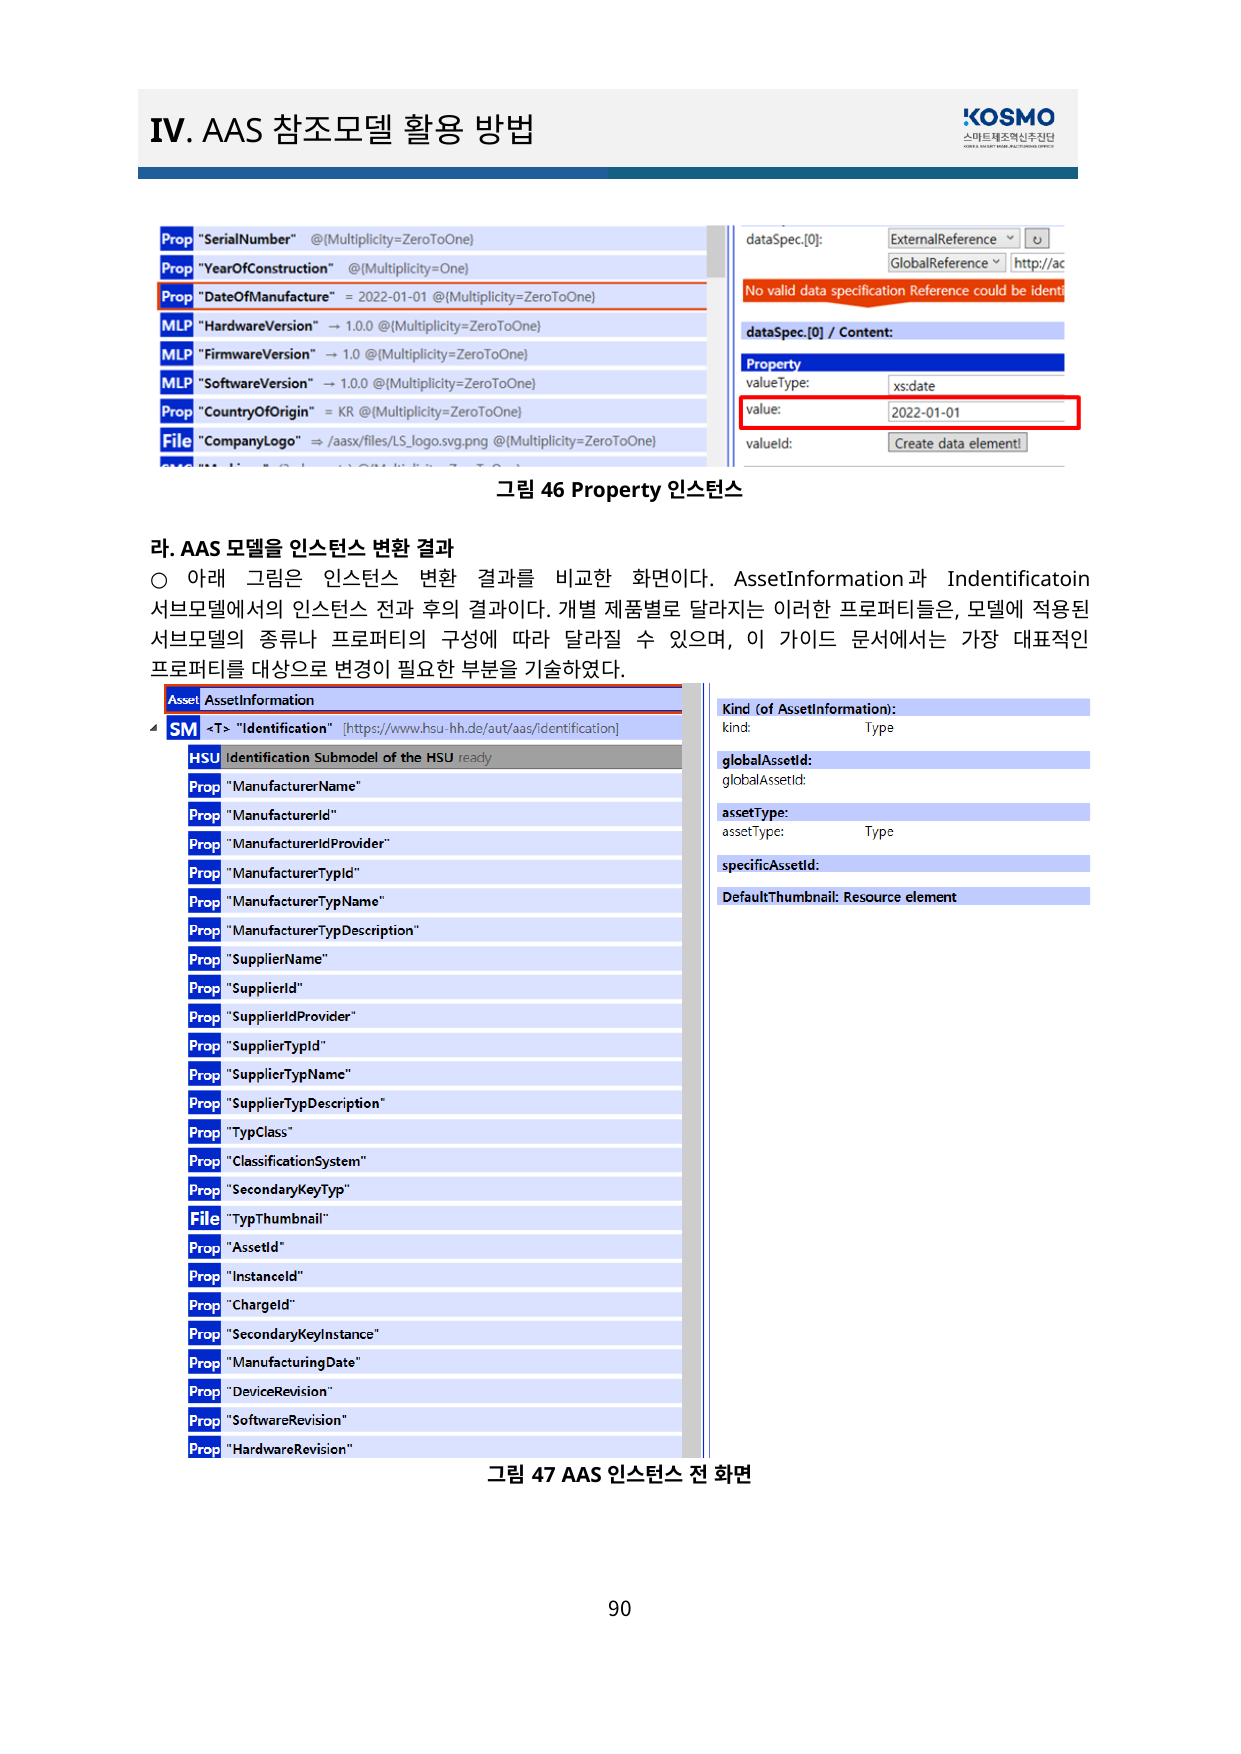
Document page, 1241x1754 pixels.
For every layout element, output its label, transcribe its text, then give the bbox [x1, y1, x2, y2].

picture [150, 683, 1091, 1458]
text 그림 47 AAS 인스턴스 전 화면 [150, 1458, 1090, 1488]
text 라. AAS 모델을 인스턴스 변환 결과 [150, 532, 1090, 563]
picture [150, 207, 1091, 474]
picture [963, 108, 1055, 148]
text 그림 46 Property 인스턴스 [150, 474, 1090, 504]
text ○ 아래 그림은 인스턴스 변환 결과를 비교한 화면이다. AssetInformation과 Indentificatoin 서브모델에서의 인스턴스 전과 후의 결과이다. 개별 제품별로 달라지는 이러한 프로퍼티들은, 모델에 적용된 서브모델의 종류나 프로퍼티의 구성에 따라 달라질 수 있으며, 이 가이드 문서에서는 가장 대표적인 프로퍼티를 대상으로 변경이 필요한 부분을 기술하였다. [150, 563, 1090, 683]
